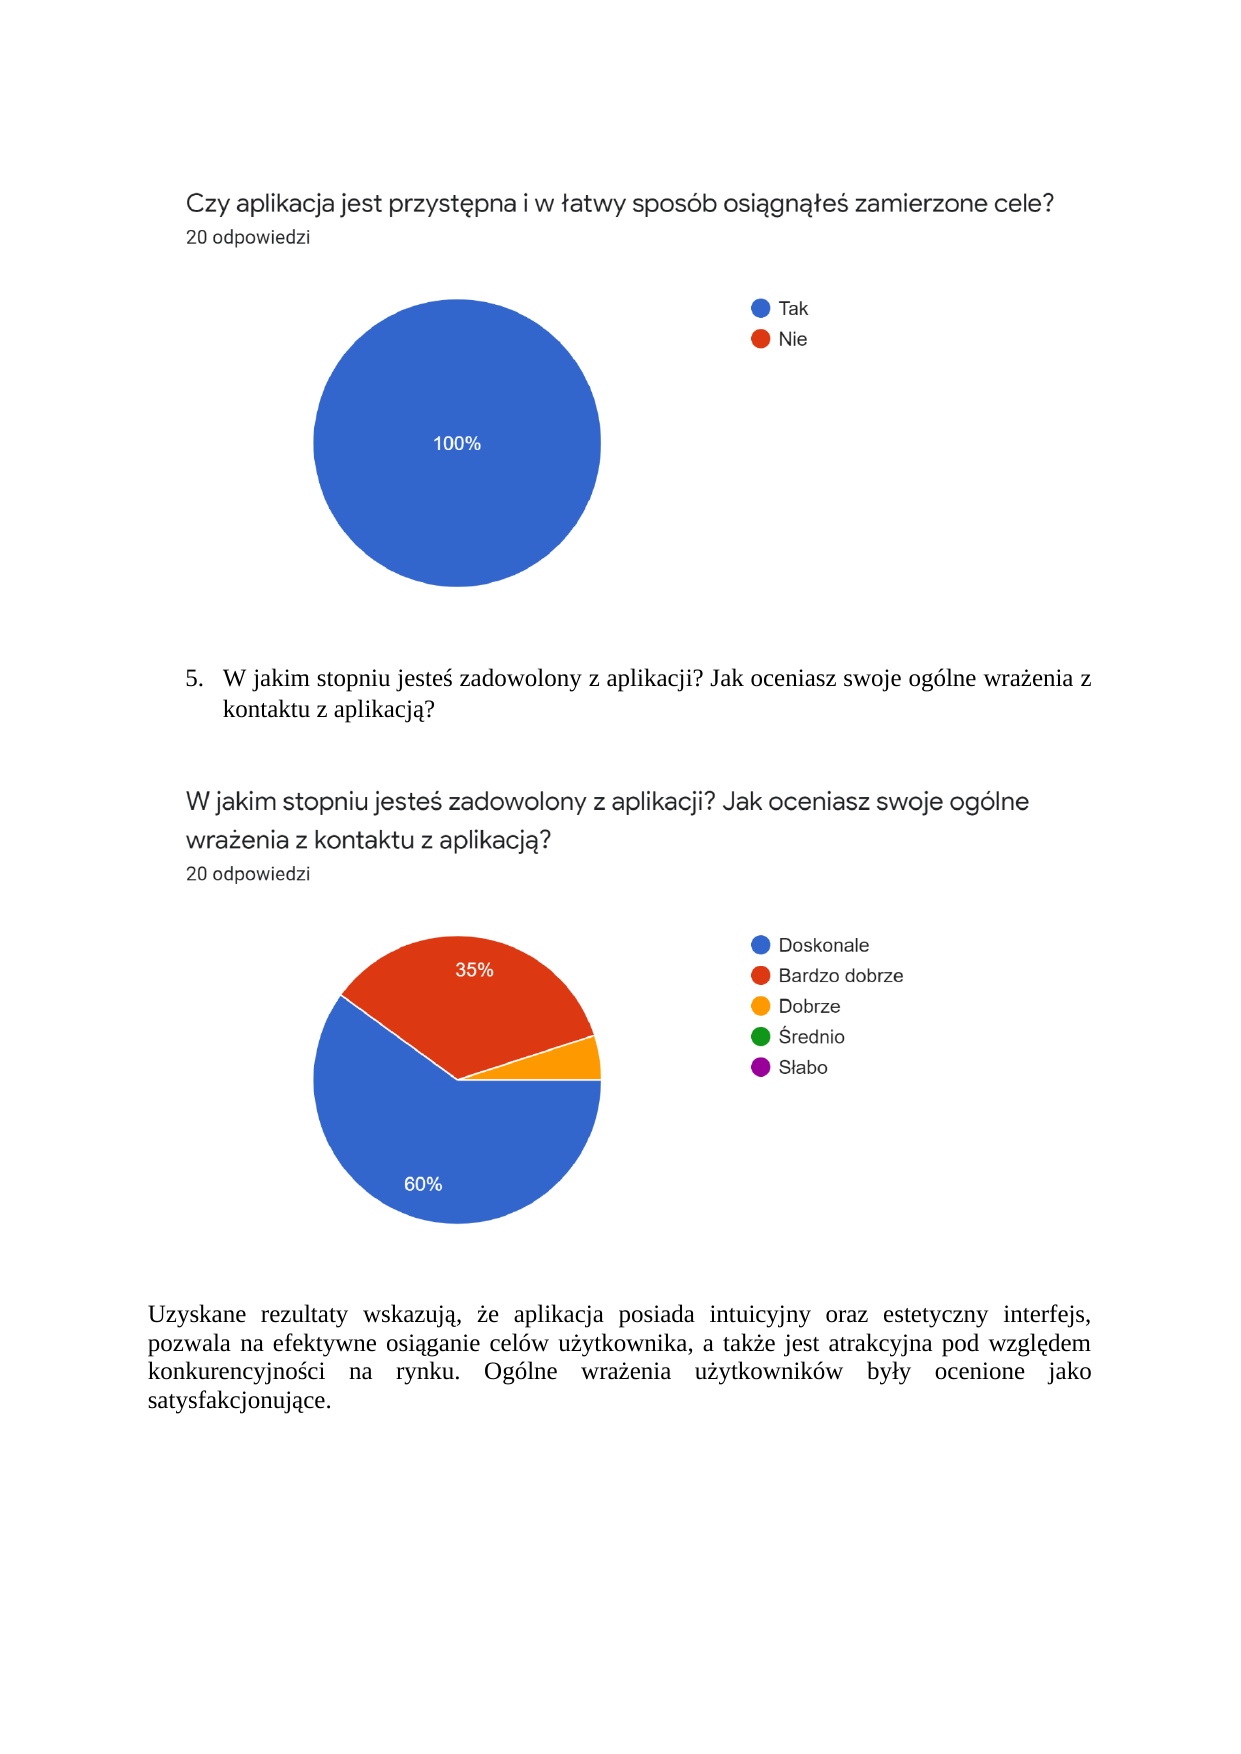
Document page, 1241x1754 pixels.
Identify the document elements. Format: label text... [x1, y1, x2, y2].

picture [147, 745, 1093, 1279]
list W jakim stopniu jesteś zadowolony z aplikacji? Jak oceniasz swoje ogólne wrażenia z kontaktu z aplikacją? [185, 663, 1093, 722]
text Uzyskane rezultaty wskazują, że aplikacja posiada intuicyjny oraz estetyczny interfejs, pozwala na efektywne osiąganie celów użytkownika, a także jest atrakcyjna pod względem konkurencyjności na rynku. Ogólne wrażenia użytkowników były ocenione jako satysfakcjonujące. [148, 1299, 1093, 1414]
picture [147, 147, 1093, 642]
